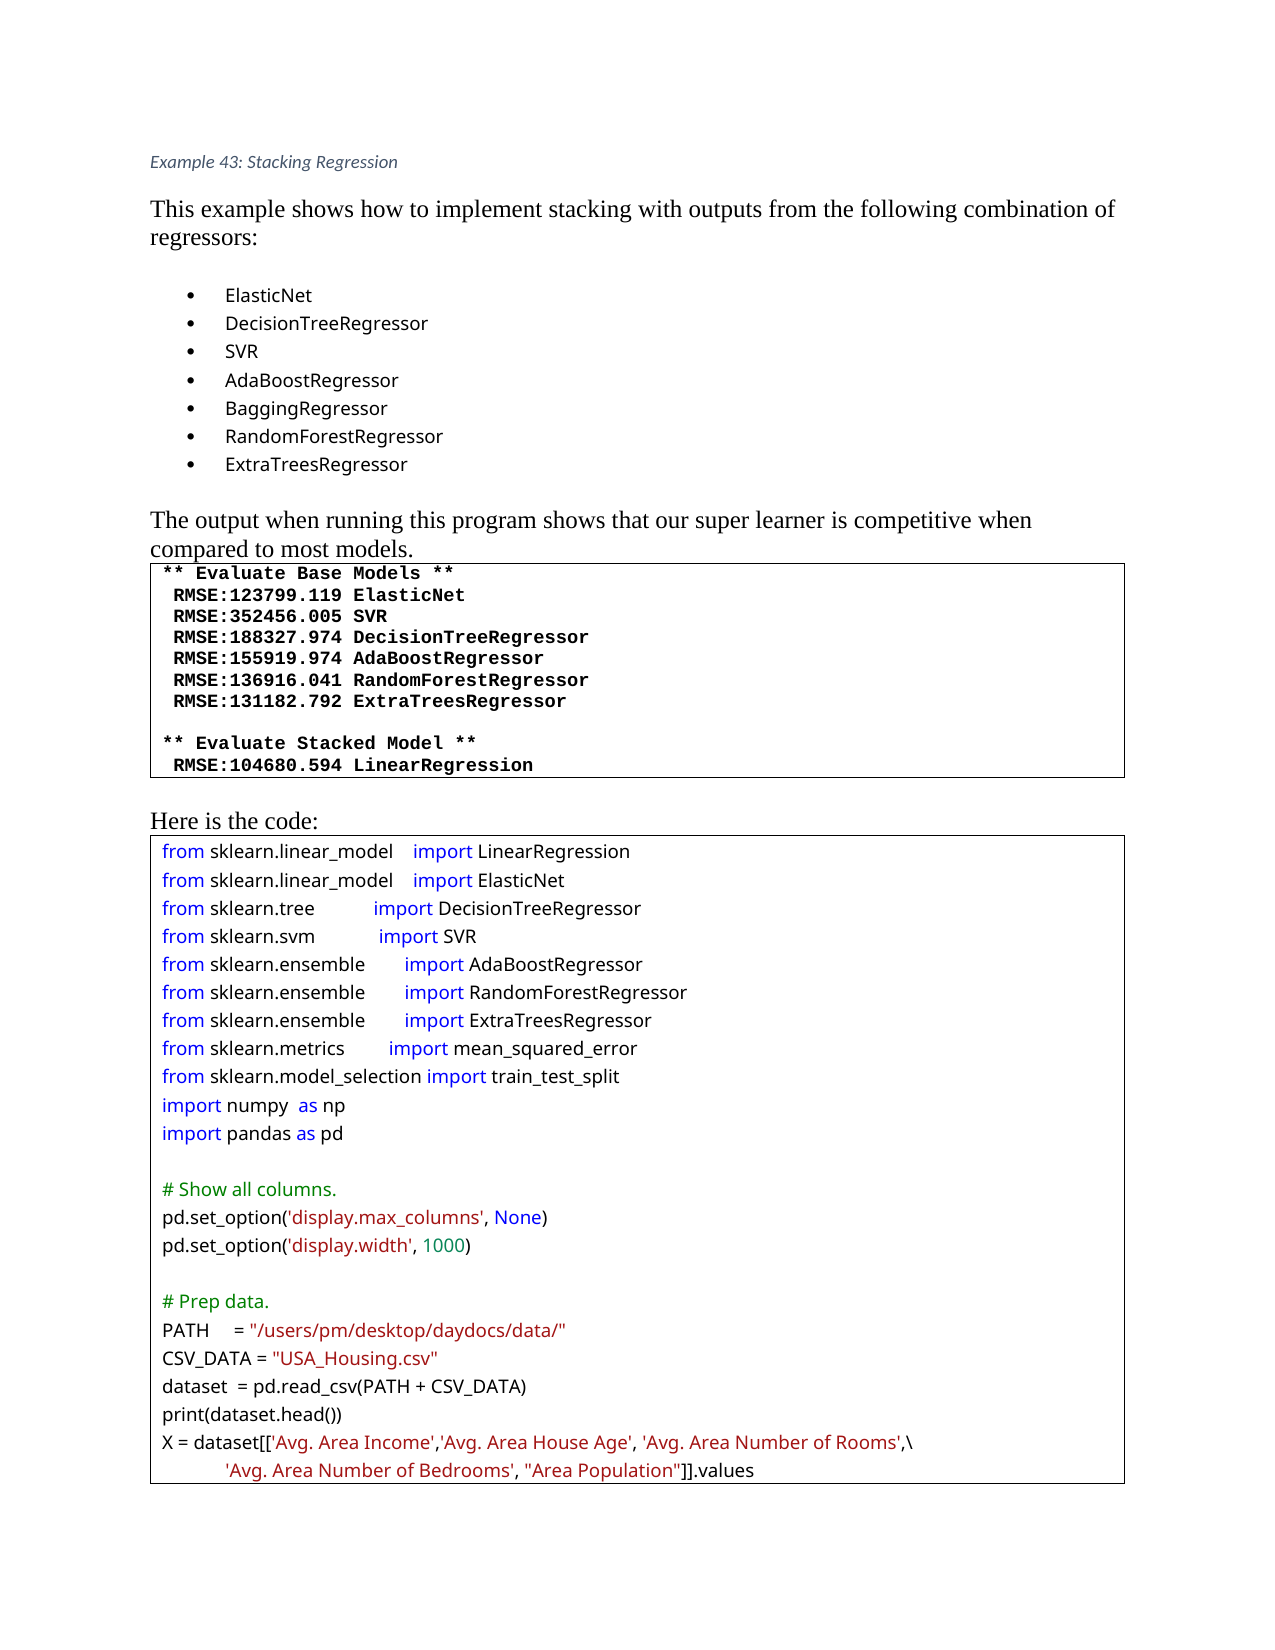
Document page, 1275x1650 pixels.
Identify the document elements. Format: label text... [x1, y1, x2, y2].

list ElasticNet [187, 280, 1125, 308]
table_header ** Evaluate Base Models ** RMSE:123799.119 ElasticNet RMSE:352456.005 SVR RMSE:188327.974 DecisionTreeRegressor RMSE:155919.974 AdaBoostRegressor RMSE:136916.041 RandomForestRegressor RMSE:131182.792 ExtraTreesRegressor ** Evaluate Stacked Model ** RMSE:104680.594 LinearRegression [151, 564, 1124, 777]
text This example shows how to implement stacking with outputs from the following combination of regressors: [150, 194, 1125, 251]
list SVR [187, 336, 1125, 364]
list ExtraTreesRegressor [187, 449, 1125, 477]
text The output when running this program shows that our super learner is competitive when compared to most models. [150, 506, 1125, 563]
text Here is the code: [150, 806, 1125, 835]
list AdaBoostRegressor [187, 364, 1125, 392]
list DecisionTreeRegressor [187, 308, 1125, 336]
list BaggingRegressor [187, 392, 1125, 421]
list RandomForestRegressor [187, 421, 1125, 449]
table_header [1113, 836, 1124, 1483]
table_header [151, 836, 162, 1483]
